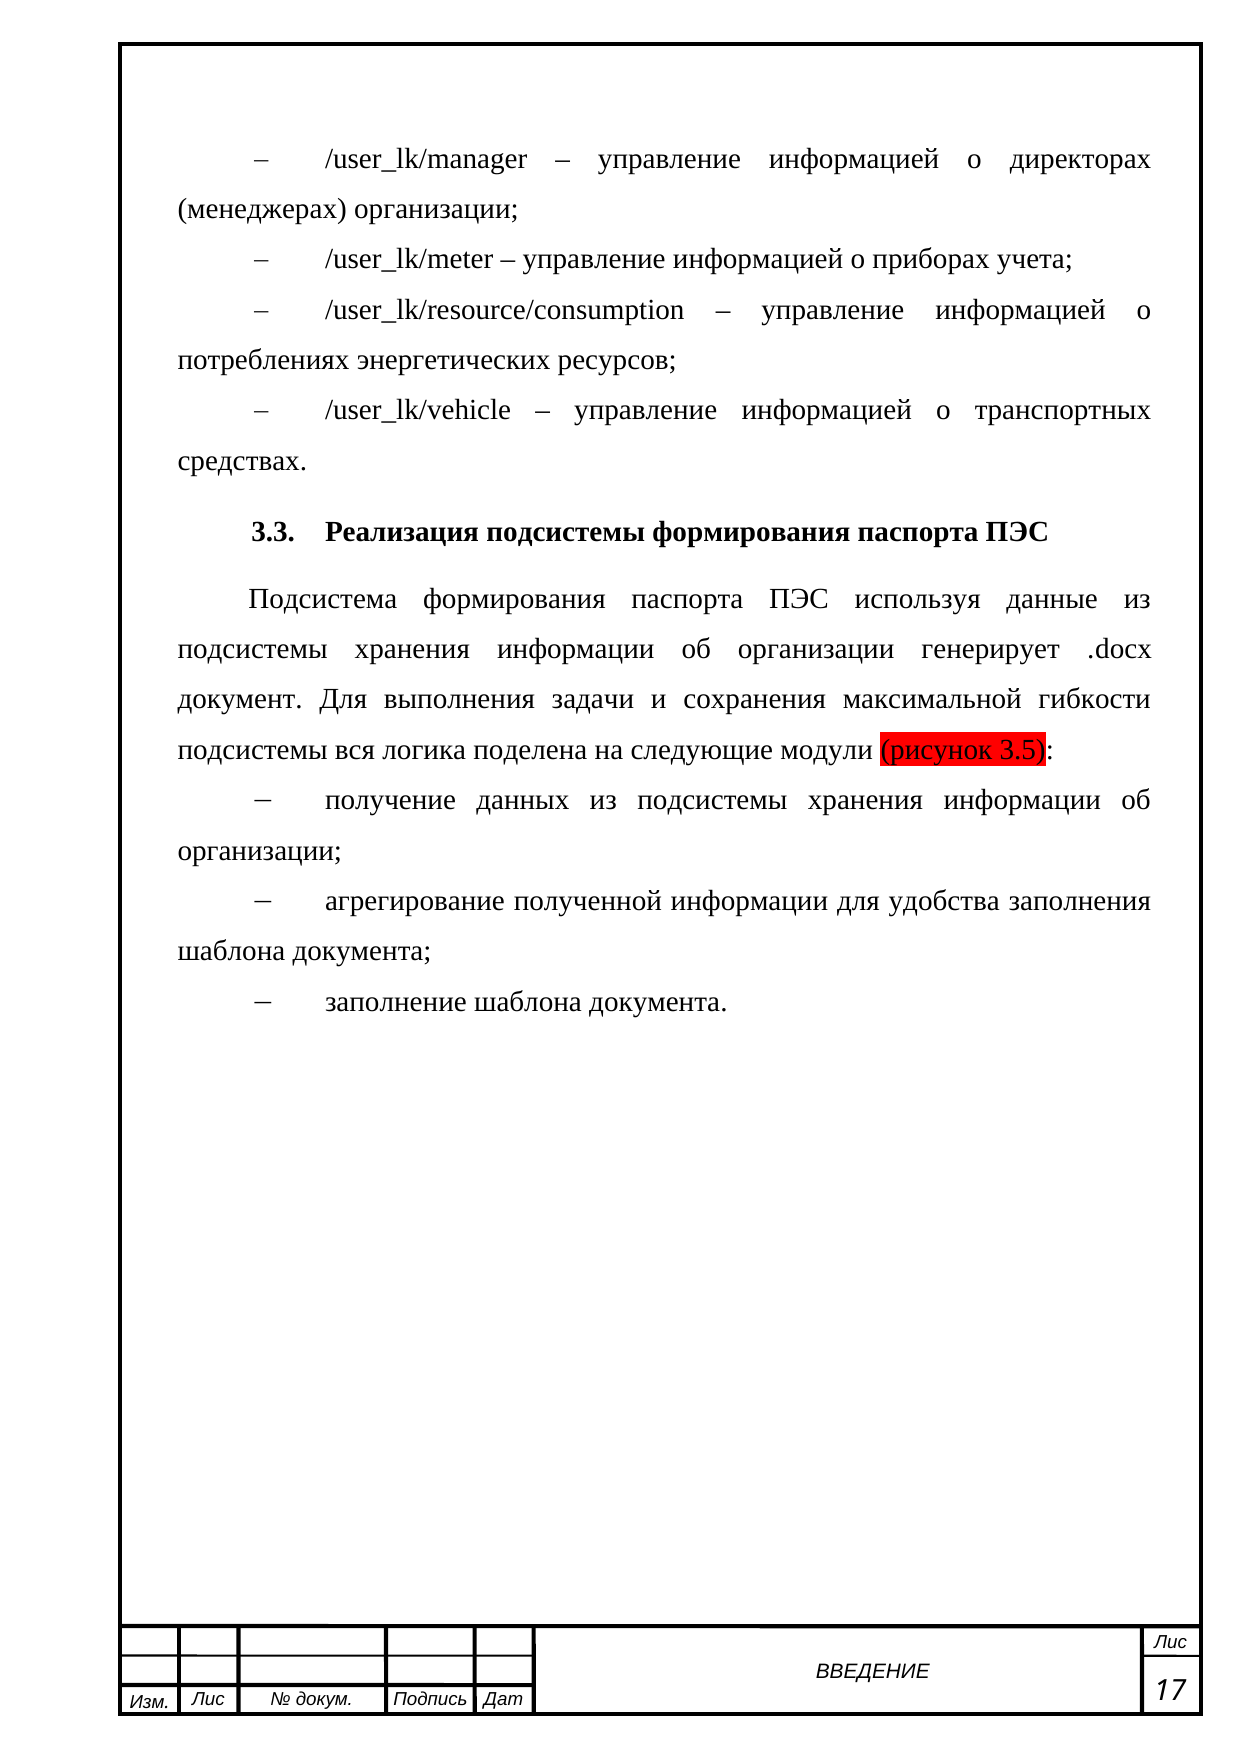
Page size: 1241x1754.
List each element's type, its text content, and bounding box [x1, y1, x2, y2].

text Подсистема формирования паспорта ПЭС используя данные из подсистемы хранения информации об организации генерирует .docx документ. Для выполнения задачи и сохранения максимальной гибкости подсистемы вся логика поделена на следующие модули (рисунок 3.5): [177, 581, 1152, 766]
list получение данных из подсистемы хранения информации об организации; [177, 782, 1152, 866]
list /user_lk/resource/consumption – управление информацией о потреблениях энергетических ресурсов; [177, 292, 1152, 376]
list /user_lk/vehicle – управление информацией о транспортных средствах. [177, 392, 1152, 476]
list /user_lk/meter – управление информацией о приборах учета; [177, 242, 1152, 275]
list /user_lk/manager – управление информацией о директорах (менеджерах) организации; [177, 141, 1152, 225]
list агрегирование полученной информации для удобства заполнения шаблона документа; [177, 883, 1152, 967]
list заполнение шаблона документа. [177, 984, 1152, 1017]
subtitle Реализация подсистемы формирования паспорта ПЭС [177, 514, 1152, 547]
